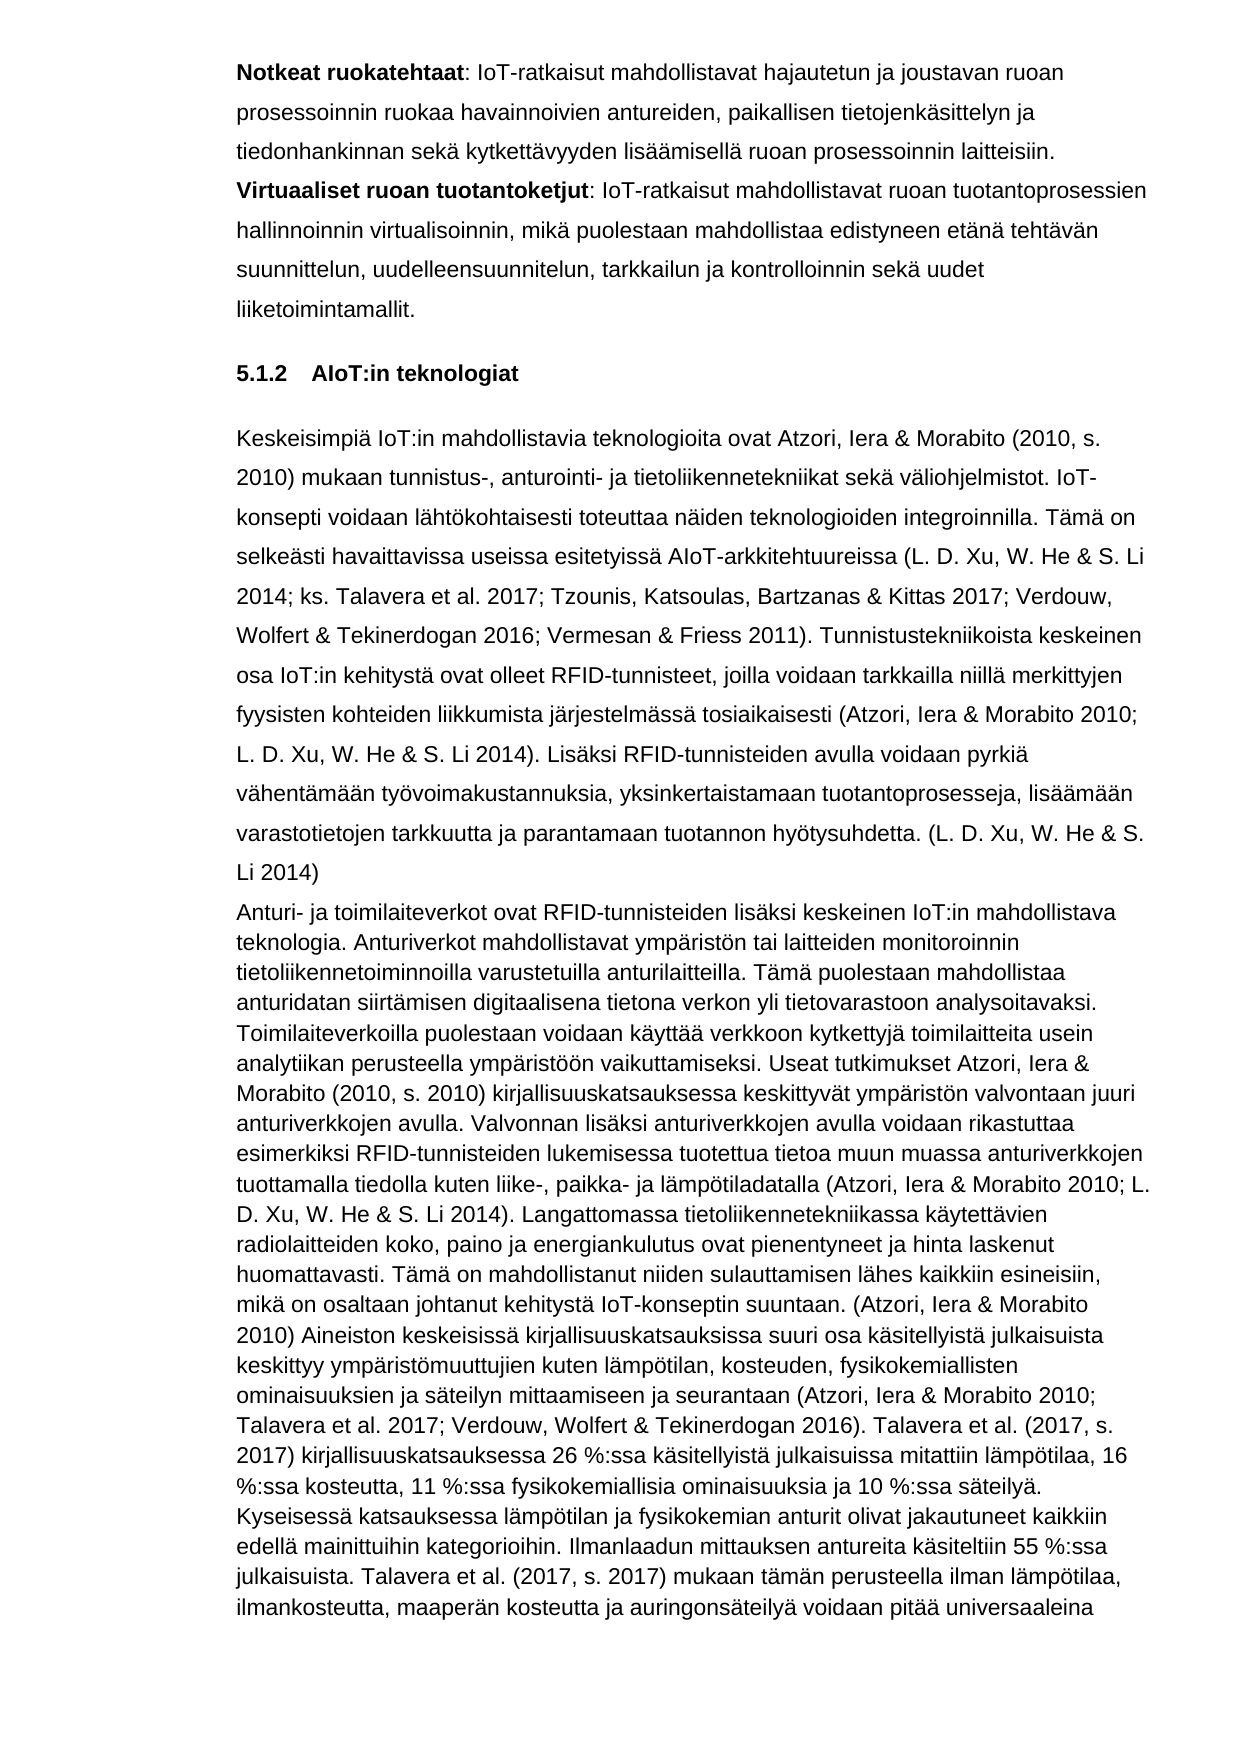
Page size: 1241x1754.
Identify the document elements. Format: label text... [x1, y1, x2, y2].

subtitle AIoT:in teknologiat [236, 360, 1152, 387]
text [236, 899, 1152, 1620]
